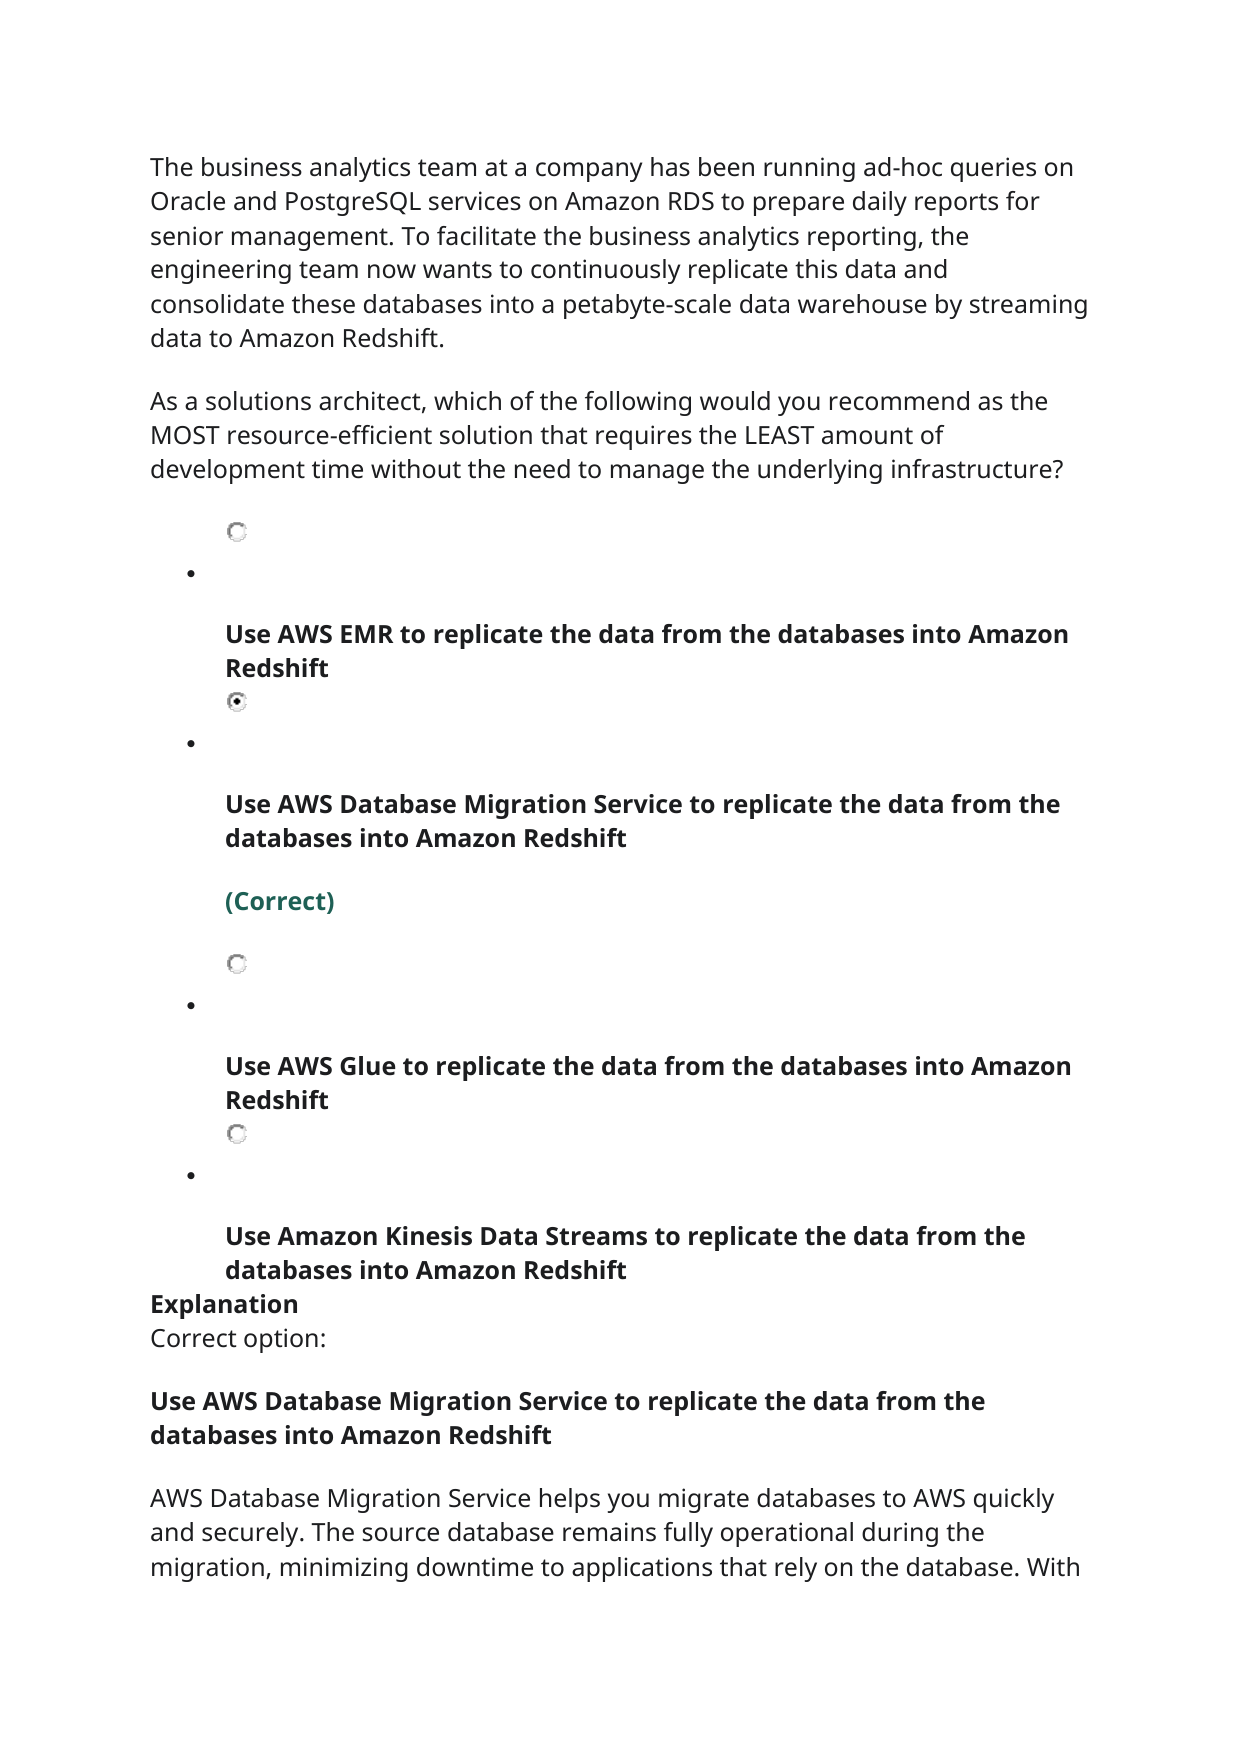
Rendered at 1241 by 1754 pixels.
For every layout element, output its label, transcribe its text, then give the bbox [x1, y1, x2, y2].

text Correct option: [150, 1321, 1090, 1354]
text Use AWS EMR to replicate the data from the databases into Amazon Redshift [225, 617, 1090, 685]
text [150, 1481, 1090, 1583]
text The business analytics team at a company has been running ad-hoc queries on Oracle and PostgreSQL services on Amazon RDS to prepare daily reports for senior management. To facilitate the business analytics reporting, the engineering team now wants to continuously replicate this data and consolidate these databases into a petabyte-scale data warehouse by streaming data to Amazon Redshift. [150, 150, 1090, 354]
text Use Amazon Kinesis Data Streams to replicate the data from the databases into Amazon Redshift [225, 1218, 1090, 1286]
text Explanation [150, 1286, 1090, 1321]
text Use AWS Database Migration Service to replicate the data from the databases into Amazon Redshift [150, 1384, 1090, 1452]
text As a solutions architect, which of the following would you recommend as the MOST resource-efficient solution that requires the LEAST amount of development time without the need to manage the underlying infrastructure? [150, 383, 1090, 486]
text Use AWS Glue to replicate the data from the databases into Amazon Redshift [225, 1048, 1090, 1117]
text Use AWS Database Migration Service to replicate the data from the databases into Amazon Redshift [225, 786, 1090, 854]
text (Correct) [225, 884, 1090, 918]
